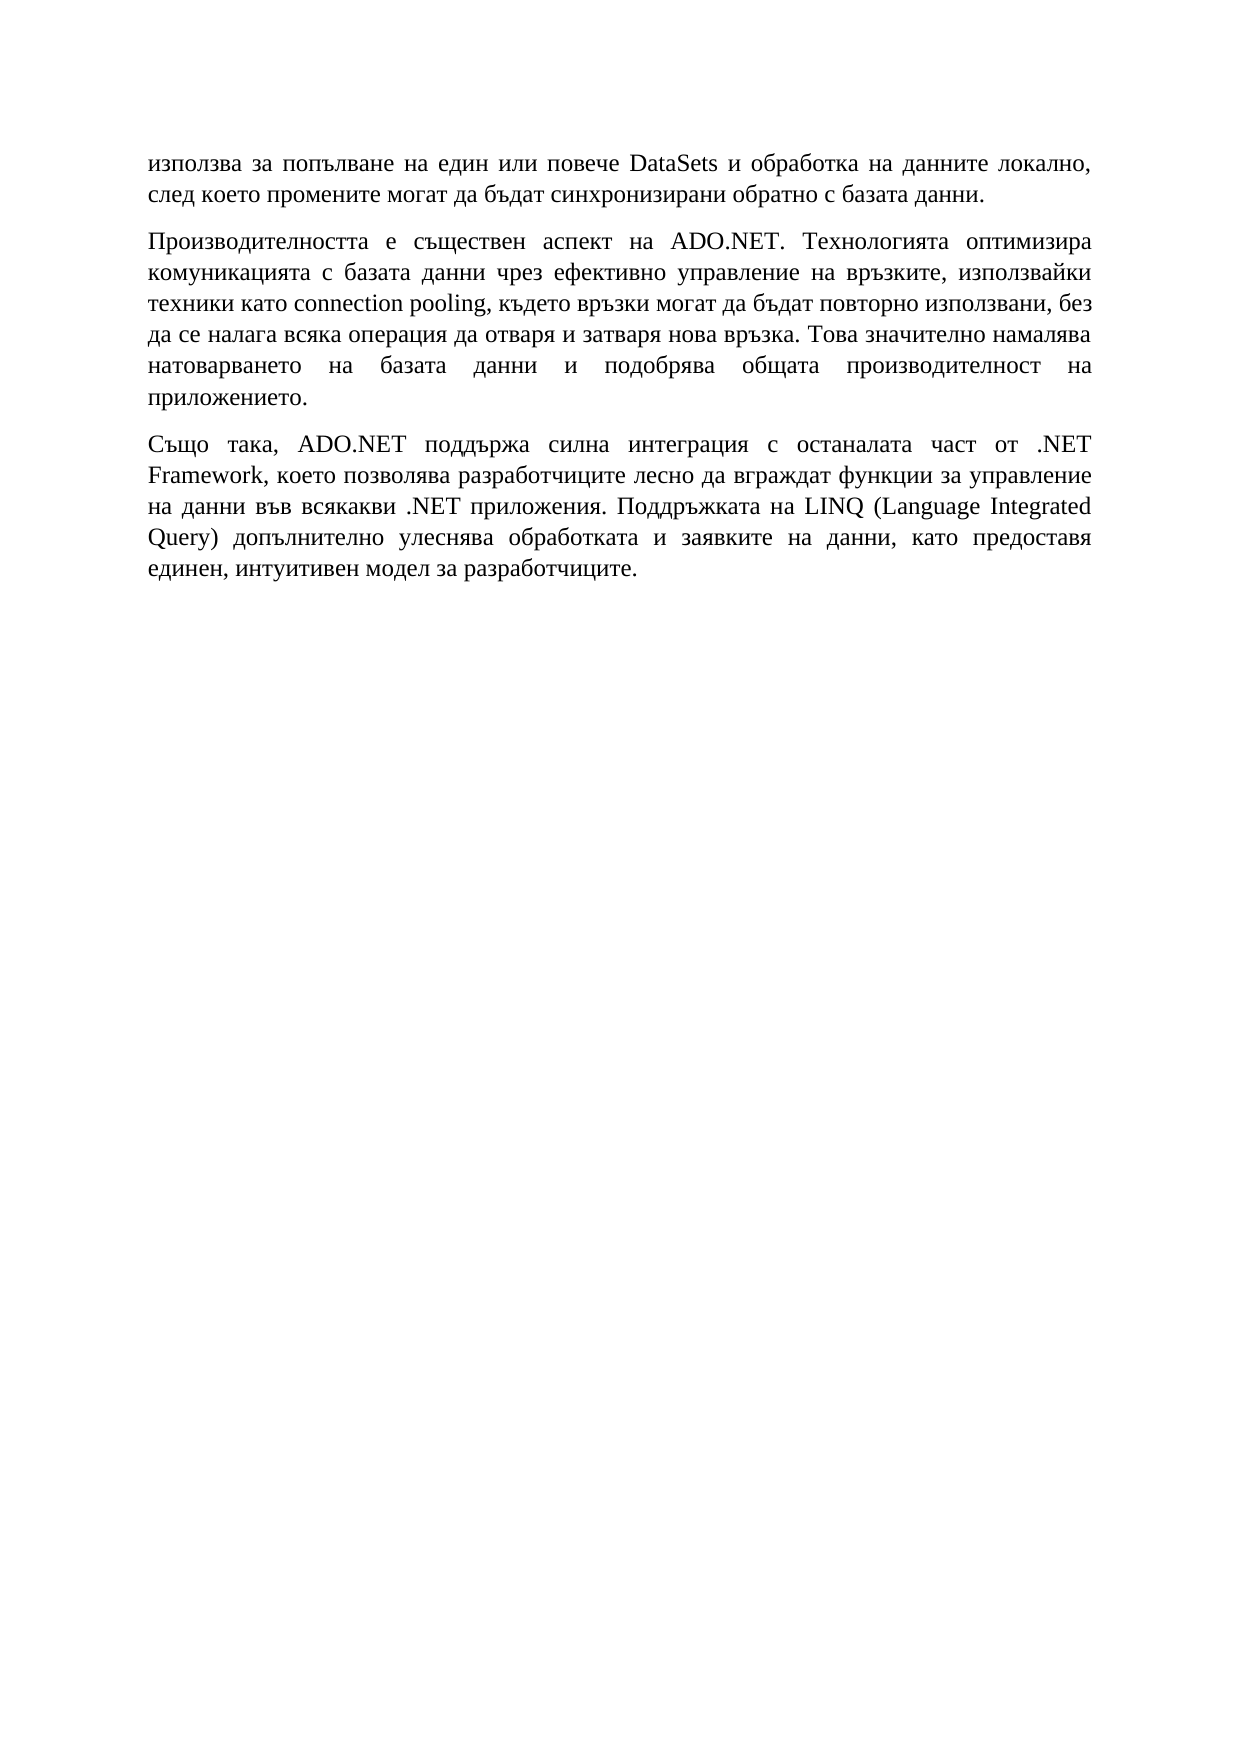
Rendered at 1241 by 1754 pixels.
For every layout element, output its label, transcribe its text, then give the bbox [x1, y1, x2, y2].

text Производителността е съществен аспект на ADO.NET. Технологията оптимизира комуникацията с базата данни чрез ефективно управление на връзките, използвайки техники като connection pooling, където връзки могат да бъдат повторно използвани, без да се налага всяка операция да отваря и затваря нова връзка. Това значително намалява натоварването на базата данни и подобрява общата производителност на приложението. [148, 226, 1093, 410]
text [148, 148, 1093, 207]
text Също така, ADO.NET поддържа силна интеграция с останалата част от .NET Framework, което позволява разработчиците лесно да вграждат функции за управление на данни във всякакви .NET приложения. Поддръжката на LINQ (Language Integrated Query) допълнително улеснява обработката и заявките на данни, като предоставя единен, интуитивен модел за разработчиците. [148, 429, 1093, 582]
